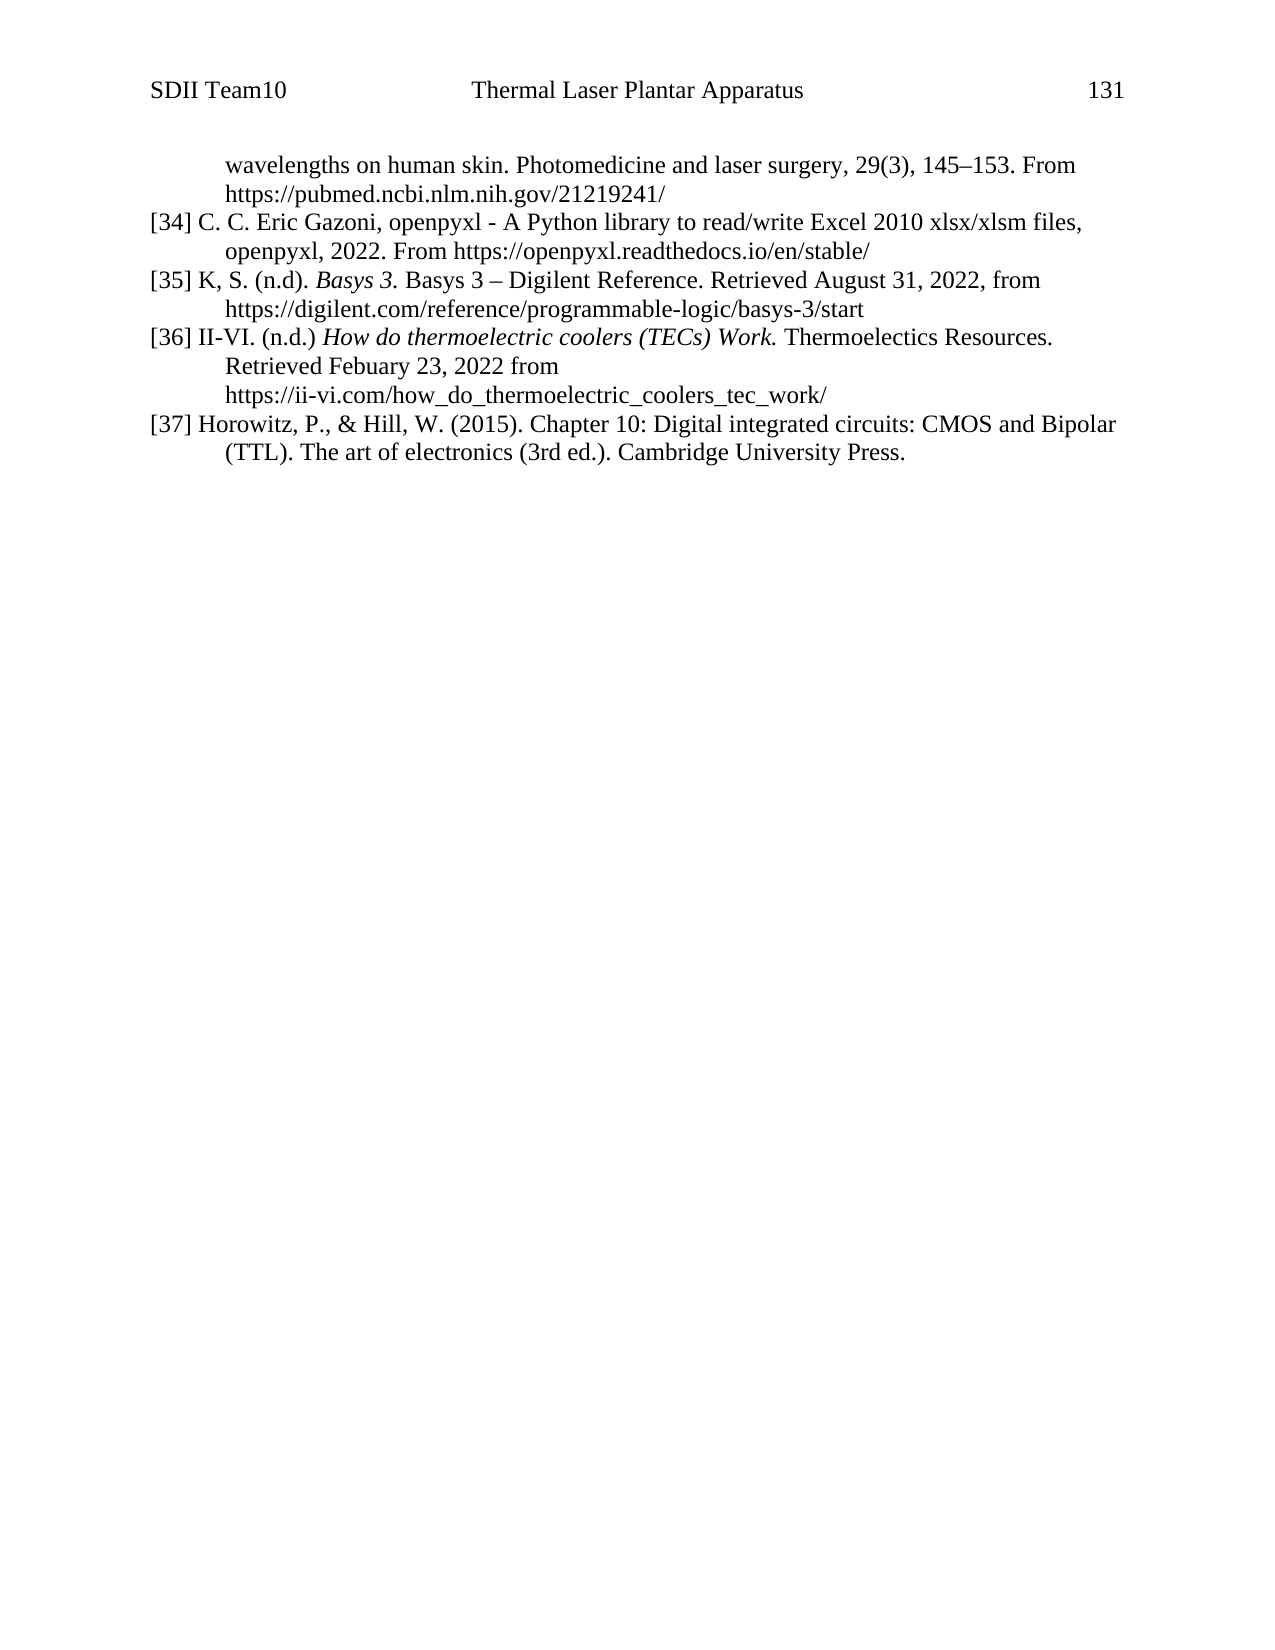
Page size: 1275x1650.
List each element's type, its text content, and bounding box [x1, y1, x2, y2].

text [35] K, S. (n.d). Basys 3. Basys 3 – Digilent Reference. Retrieved August 31, 2022, from https://digilent.com/reference/programmable-logic/basys-3/start [150, 265, 1125, 322]
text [150, 150, 1125, 207]
text [34] C. C. Eric Gazoni, openpyxl - A Python library to read/write Excel 2010 xlsx/xlsm files, openpyxl, 2022. From https://openpyxl.readthedocs.io/en/stable/ [150, 207, 1125, 265]
text [36] II-VI. (n.d.) How do thermoelectric coolers (TECs) Work. Thermoelectics Resources. Retrieved Febuary 23, 2022 from https://ii-vi.com/how_do_thermoelectric_coolers_tec_work/ [150, 322, 1125, 409]
text [37] Horowitz, P., & Hill, W. (2015). Chapter 10: Digital integrated circuits: CMOS and Bipolar (TTL). The art of electronics (3rd ed.). Cambridge University Press. [150, 409, 1125, 466]
